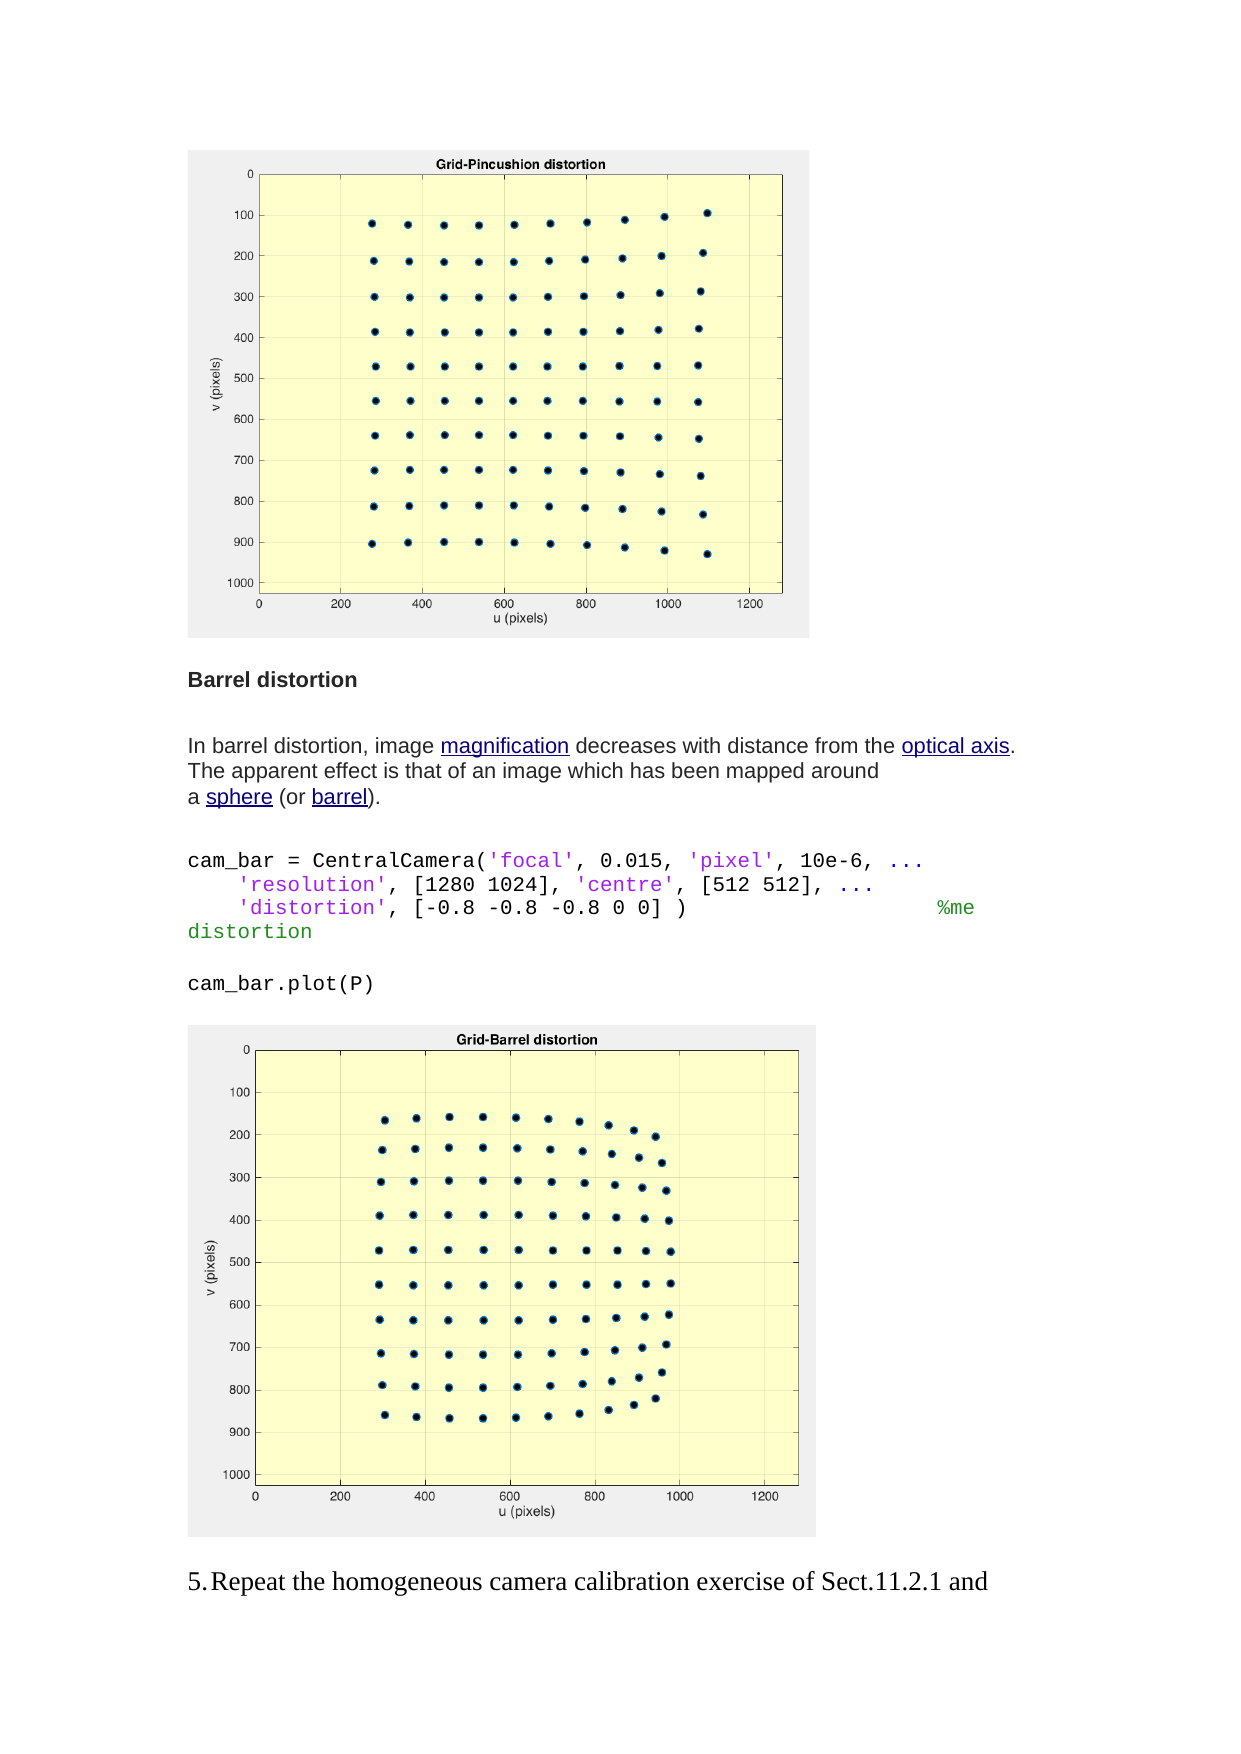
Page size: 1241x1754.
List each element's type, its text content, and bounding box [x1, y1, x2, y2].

text cam_bar.plot(P) [187, 973, 1053, 997]
text cam_bar = CentralCamera('focal', 0.015, 'pixel', 10e-6, ... [187, 850, 1053, 874]
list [187, 1565, 1053, 1596]
text 'distortion', [-0.8 -0.8 -0.8 0 0] ) %me distortion [187, 897, 1053, 944]
picture [187, 150, 810, 638]
text Barrel distortion [187, 667, 1053, 721]
picture [187, 1025, 816, 1537]
text 'resolution', [1280 1024], 'centre', [512 512], ... [187, 874, 1053, 897]
text In barrel distortion, image magnification decreases with distance from the optical axis. The apparent effect is that of an image which has been mapped around a sphere (or barrel). [187, 733, 1053, 809]
